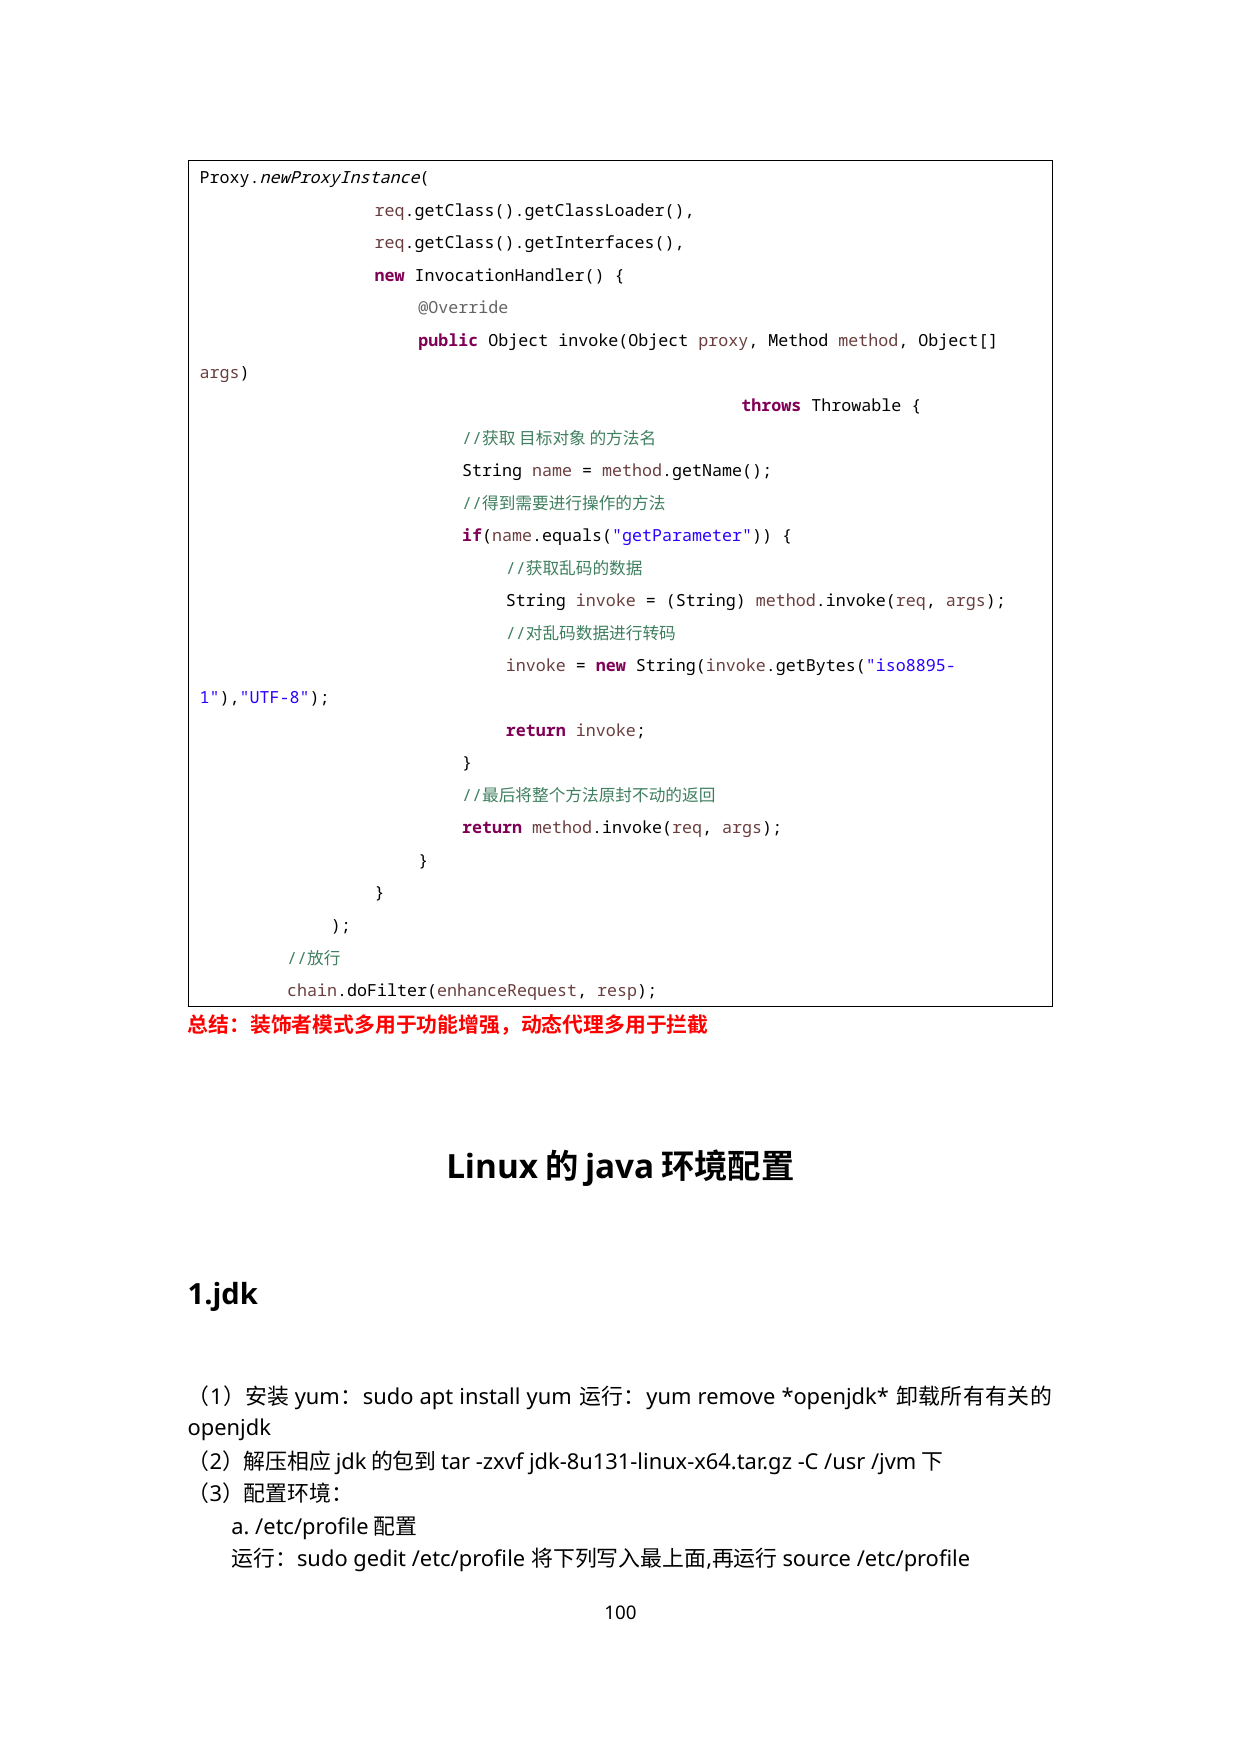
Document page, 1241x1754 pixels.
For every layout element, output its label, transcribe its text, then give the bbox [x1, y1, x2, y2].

subtitle Linux的java环境配置 [187, 1131, 1053, 1196]
text 总结：装饰者模式多用于功能增强，动态代理多用于拦截 [187, 1007, 1053, 1039]
text （1）安装yum：sudo apt install yum 运行：yum remove *openjdk* 卸载所有有关的openjdk [187, 1378, 1053, 1443]
text （2）解压相应jdk的包到tar -zxvf jdk-8u131-linux-x64.tar.gz -C /usr /jvm下 [187, 1443, 1053, 1476]
text （3）配置环境： [187, 1476, 1053, 1508]
text 运行：sudo gedit /etc/profile 将下列写入最上面,再运行 source /etc/profile [187, 1541, 1053, 1573]
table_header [189, 161, 1052, 1006]
subtitle 1.jdk [187, 1261, 1053, 1326]
text a. /etc/profile配置 [187, 1508, 1053, 1541]
